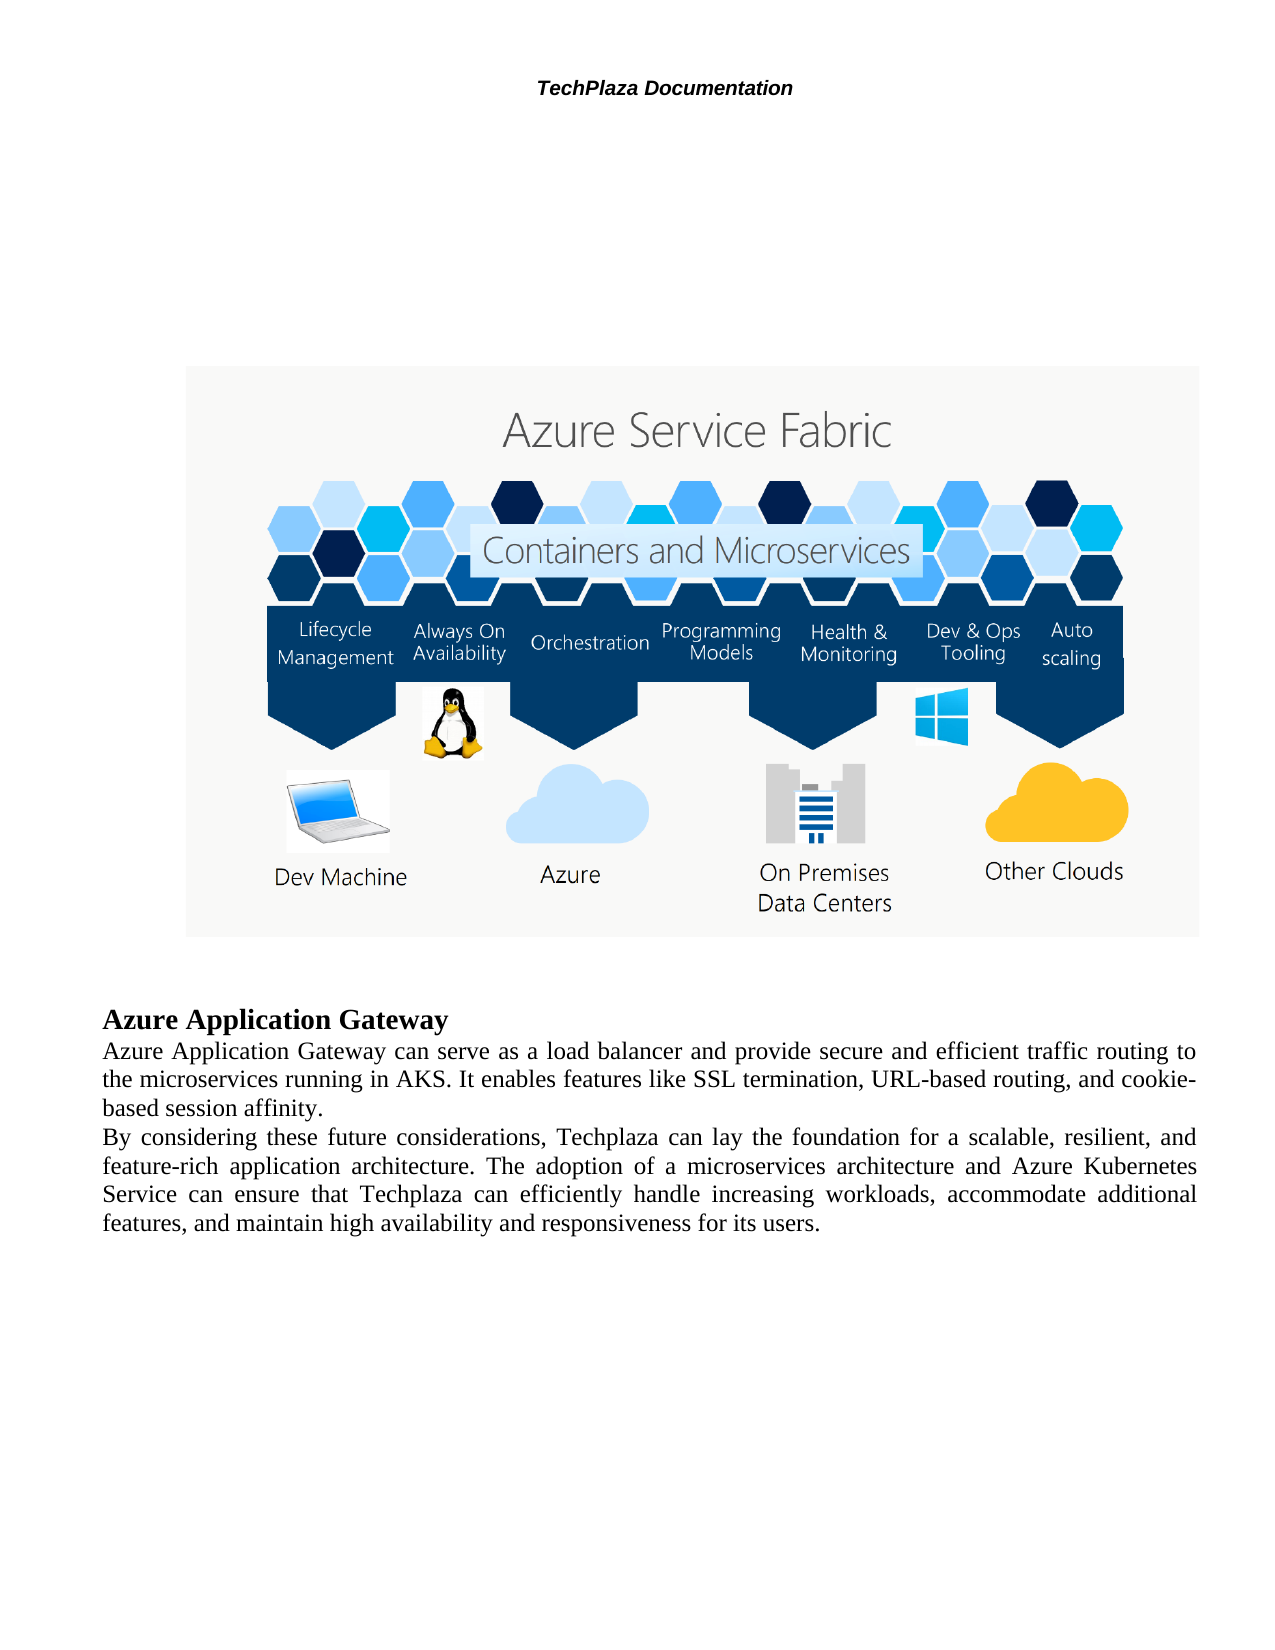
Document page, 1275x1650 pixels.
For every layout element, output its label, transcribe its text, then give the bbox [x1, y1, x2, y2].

text Azure Application Gateway [102, 1002, 1198, 1036]
text By considering these future considerations, Techplaza can lay the foundation for a scalable, resilient, and feature-rich application architecture. The adoption of a microservices architecture and Azure Kubernetes Service can ensure that Techplaza can efficiently handle increasing workloads, accommodate additional features, and maintain high availability and responsiveness for its users. [102, 1122, 1198, 1237]
picture [185, 366, 1200, 937]
text Azure Application Gateway can serve as a load balancer and provide secure and efficient traffic routing to the microservices running in AKS. It enables features like SSL termination, URL-based routing, and cookie-based session affinity. [102, 1036, 1198, 1122]
